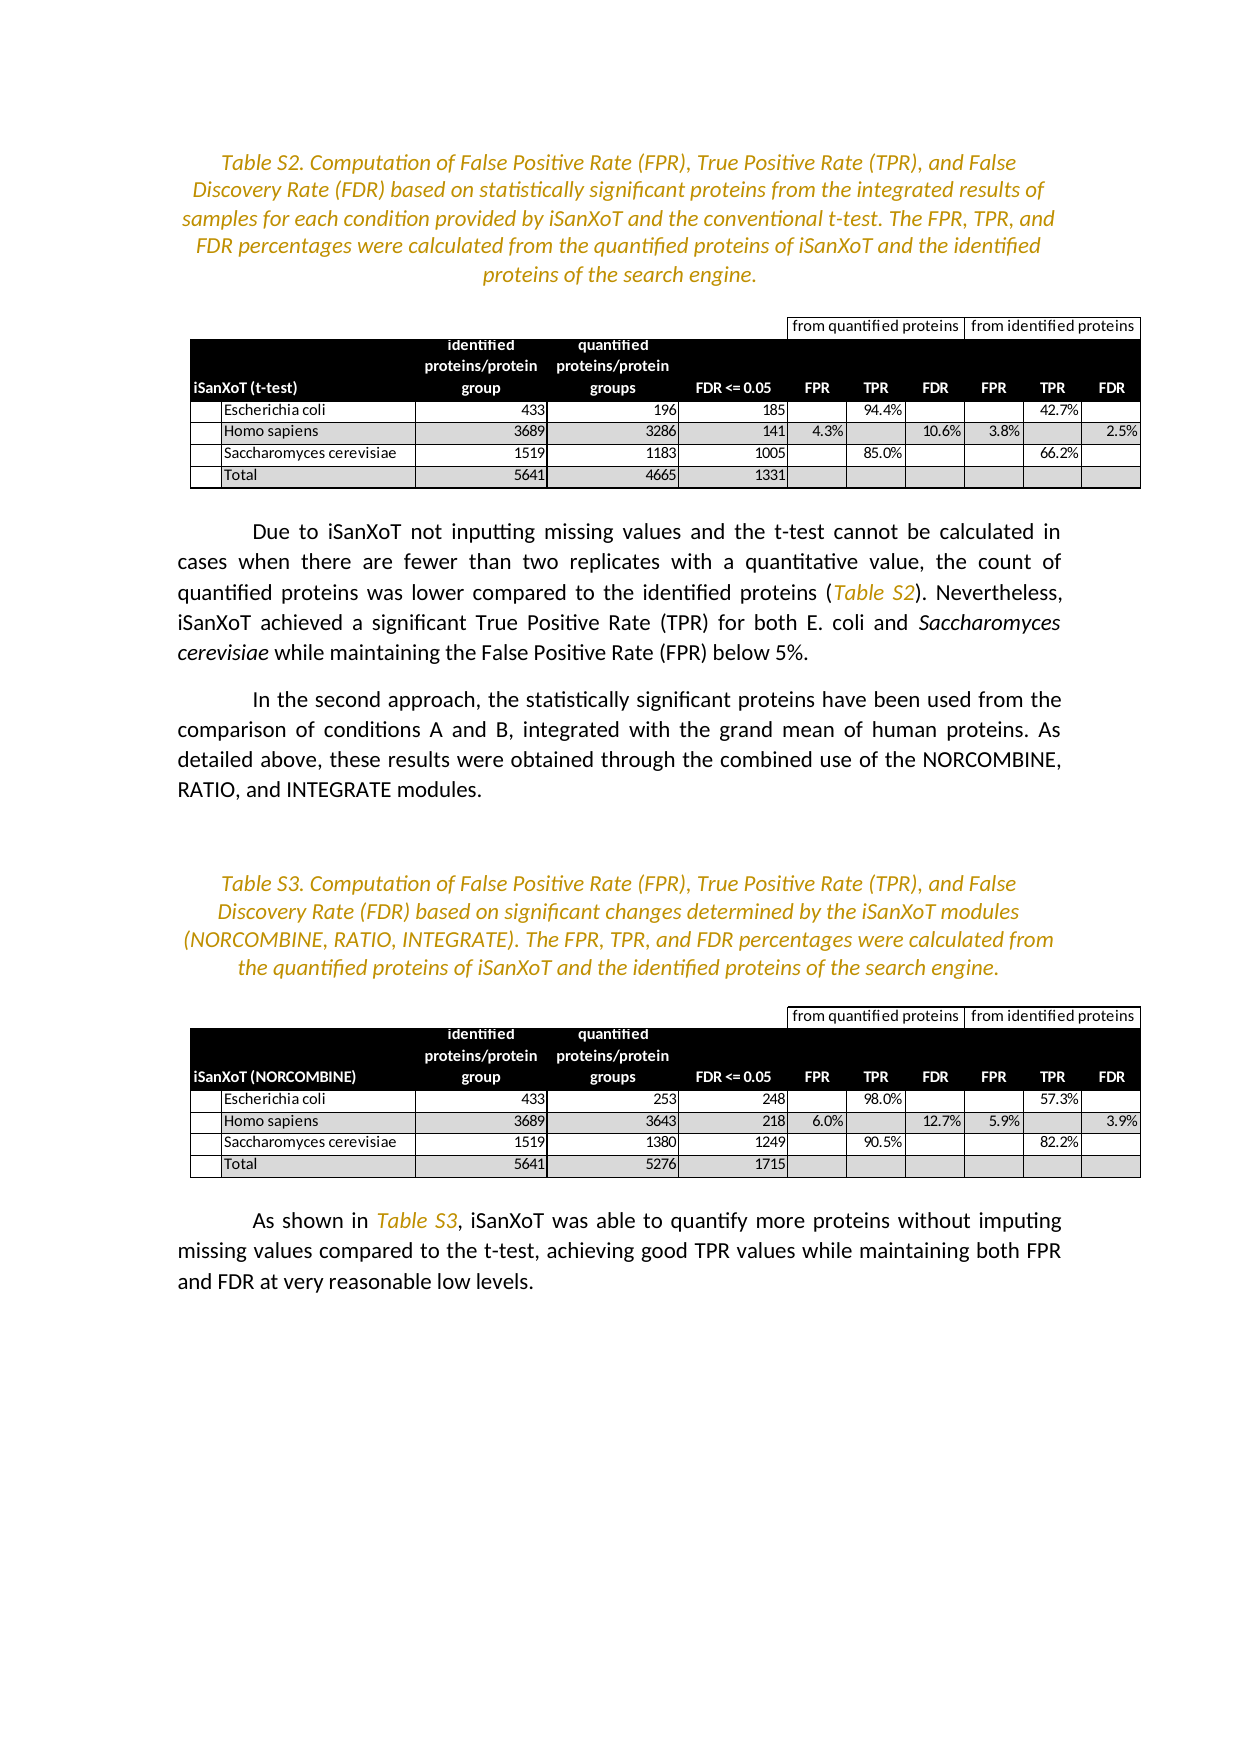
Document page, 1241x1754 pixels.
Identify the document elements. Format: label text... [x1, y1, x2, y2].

text Due to iSanXoT not inputting missing values and the t-test cannot be calculated in cases when there are fewer than two replicates with a quantitative value, the count of quantified proteins was lower compared to the identified proteins (Table S2). Nevertheless, iSanXoT achieved a significant True Positive Rate (TPR) for both E. coli and Saccharomyces cerevisiae while maintaining the False Positive Rate (FPR) below 5%. [177, 517, 1063, 666]
text Table S3. Computation of False Positive Rate (FPR), True Positive Rate (TPR), and False Discovery Rate (FDR) based on significant changes determined by the iSanXoT modules (NORCOMBINE, RATIO, INTEGRATE). The FPR, TPR, and FDR percentages were calculated from the quantified proteins of iSanXoT and the identified proteins of the search engine. [177, 869, 1063, 981]
text Table S2. Computation of False Positive Rate (FPR), True Positive Rate (TPR), and False Discovery Rate (FDR) based on statistically significant proteins from the integrated results of samples for each condition provided by iSanXoT and the conventional t-test. The FPR, TPR, and FDR percentages were calculated from the quantified proteins of iSanXoT and the identified proteins of the search engine. [177, 148, 1063, 288]
text In the second approach, the statistically significant proteins have been used from the comparison of conditions A and B, integrated with the grand mean of human proteins. As detailed above, these results were obtained through the combined use of the NORCOMBINE, RATIO, and INTEGRATE modules. [177, 685, 1063, 803]
text As shown in Table S3, iSanXoT was able to quantify more proteins without imputing missing values compared to the t-test, achieving good TPR values while maintaining both FPR and FDR at very reasonable low levels. [177, 1206, 1063, 1295]
